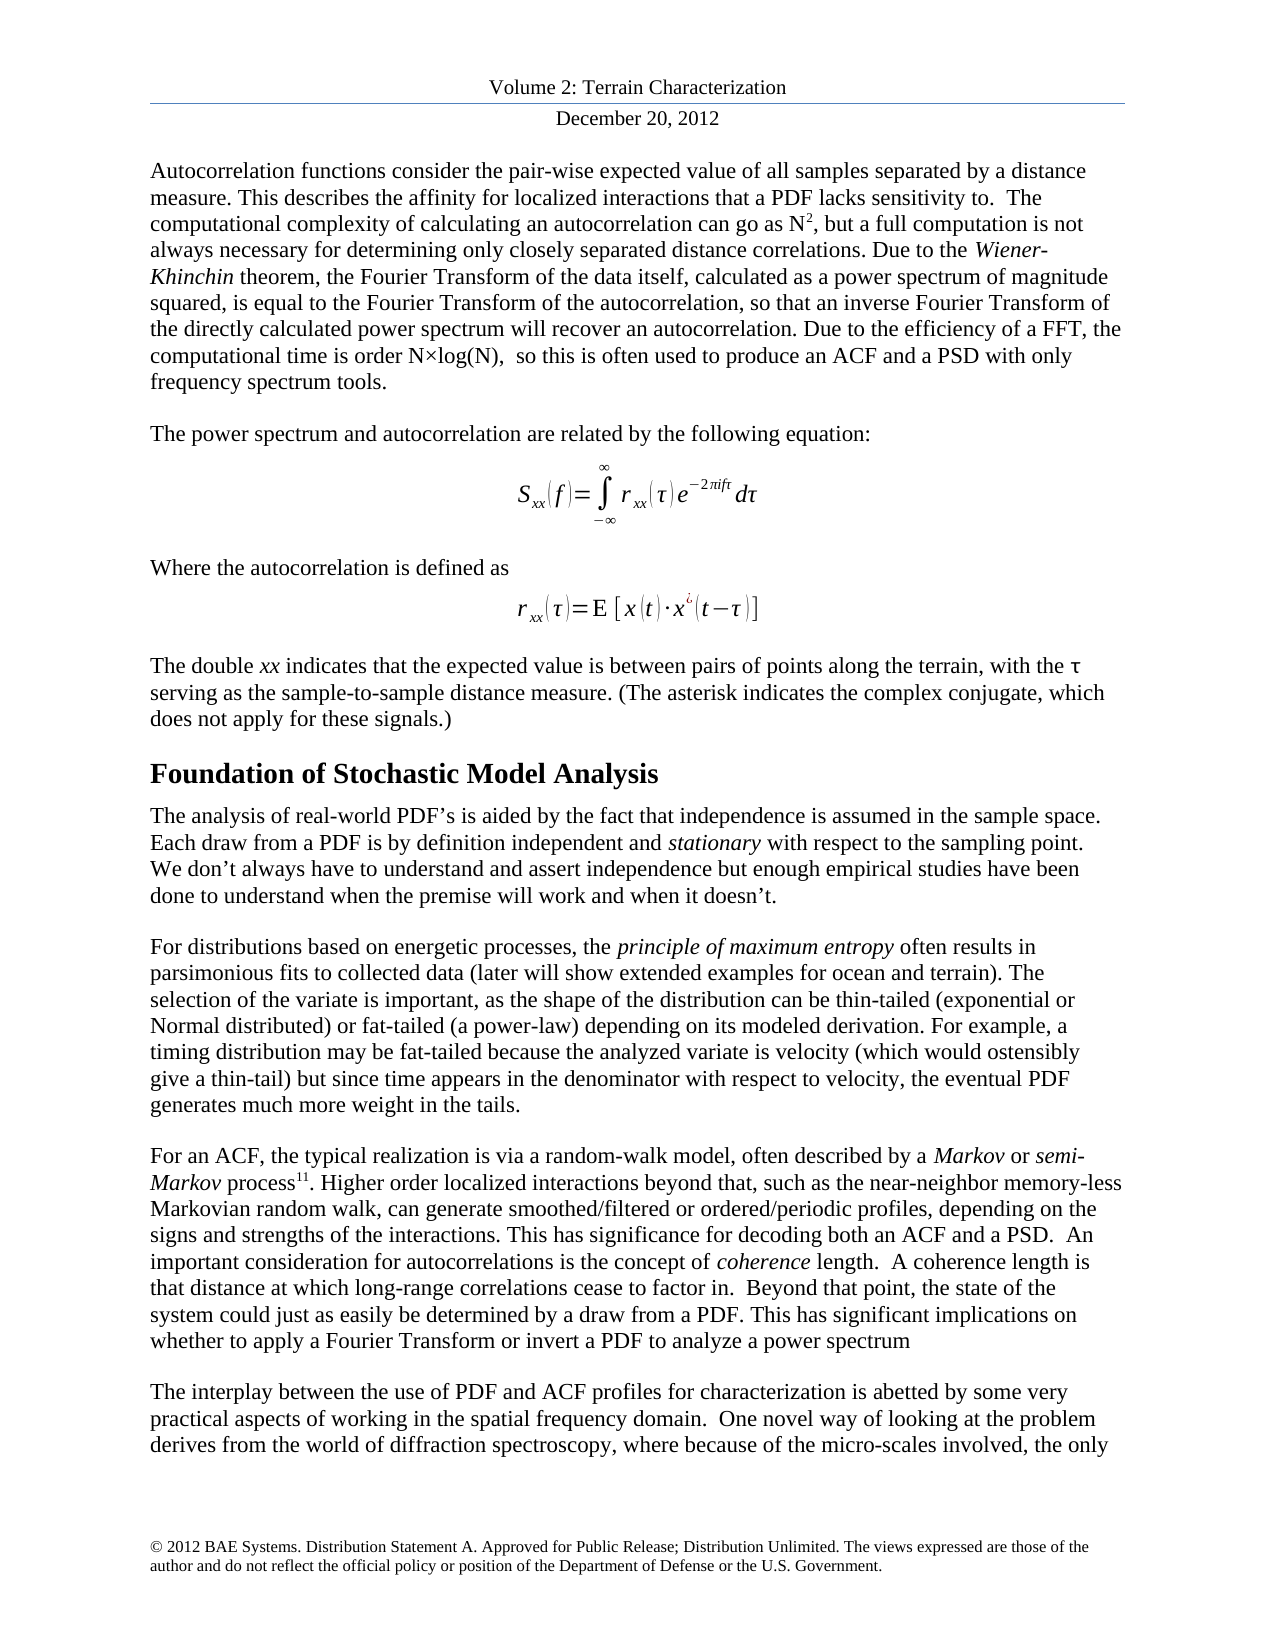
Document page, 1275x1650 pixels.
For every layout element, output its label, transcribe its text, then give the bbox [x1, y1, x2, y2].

text For an ACF, the typical realization is via a random-walk model, often described by a Markov or semi-Markov process. Higher order localized interactions beyond that, such as the near-neighbor memory-less Markovian random walk, can generate smoothed/filtered or ordered/periodic profiles, depending on the signs and strengths of the interactions. This has significance for decoding both an ACF and a PSD. An important consideration for autocorrelations is the concept of coherence length. A coherence length is that distance at which long-range correlations cease to factor in. Beyond that point, the state of the system could just as easily be determined by a draw from a PDF. This has significant implications on whether to apply a Fourier Transform or invert a PDF to analyze a power spectrum [150, 1142, 1125, 1353]
text The double xx indicates that the expected value is between pairs of points along the terrain, with the τ serving as the sample-to-sample distance measure. (The asterisk indicates the complex conjugate, which does not apply for these signals.) [150, 651, 1125, 732]
text The analysis of real-world PDF’s is aided by the fact that independence is assumed in the sample space. Each draw from a PDF is by definition independent and stationary with respect to the sampling point. We don’t always have to understand and assert independence but enough empirical studies have been done to understand when the premise will work and when it doesn’t. [150, 803, 1125, 908]
text For distributions based on energetic processes, the principle of maximum entropy often results in parsimonious fits to collected data (later will show extended examples for ocean and terrain). The selection of the variate is important, as the shape of the distribution can be thin-tailed (exponential or Normal distributed) or fat-tailed (a power-law) depending on its modeled derivation. For example, a timing distribution may be fat-tailed because the analyzed variate is velocity (which would ostensibly give a thin-tail) but since time appears in the denominator with respect to velocity, the eventual PDF generates much more weight in the tails. [150, 933, 1125, 1117]
text Autocorrelation functions consider the pair-wise expected value of all samples separated by a distance measure. This describes the affinity for localized interactions that a PDF lacks sensitivity to. The computational complexity of calculating an autocorrelation can go as N2, but a full computation is not always necessary for determining only closely separated distance correlations. Due to the Wiener-Khinchin theorem, the Fourier Transform of the data itself, calculated as a power spectrum of magnitude squared, is equal to the Fourier Transform of the autocorrelation, so that an inverse Fourier Transform of the directly calculated power spectrum will recover an autocorrelation. Due to the efficiency of a FFT, the computational time is order N×log(N), so this is often used to produce an ACF and a PSD with only frequency spectrum tools. [150, 157, 1125, 394]
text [150, 1378, 1125, 1457]
text The power spectrum and autocorrelation are related by the following equation: [150, 419, 1125, 446]
text Where the autocorrelation is defined as [150, 554, 1125, 581]
subtitle Foundation of Stochastic Model Analysis [150, 757, 1125, 790]
